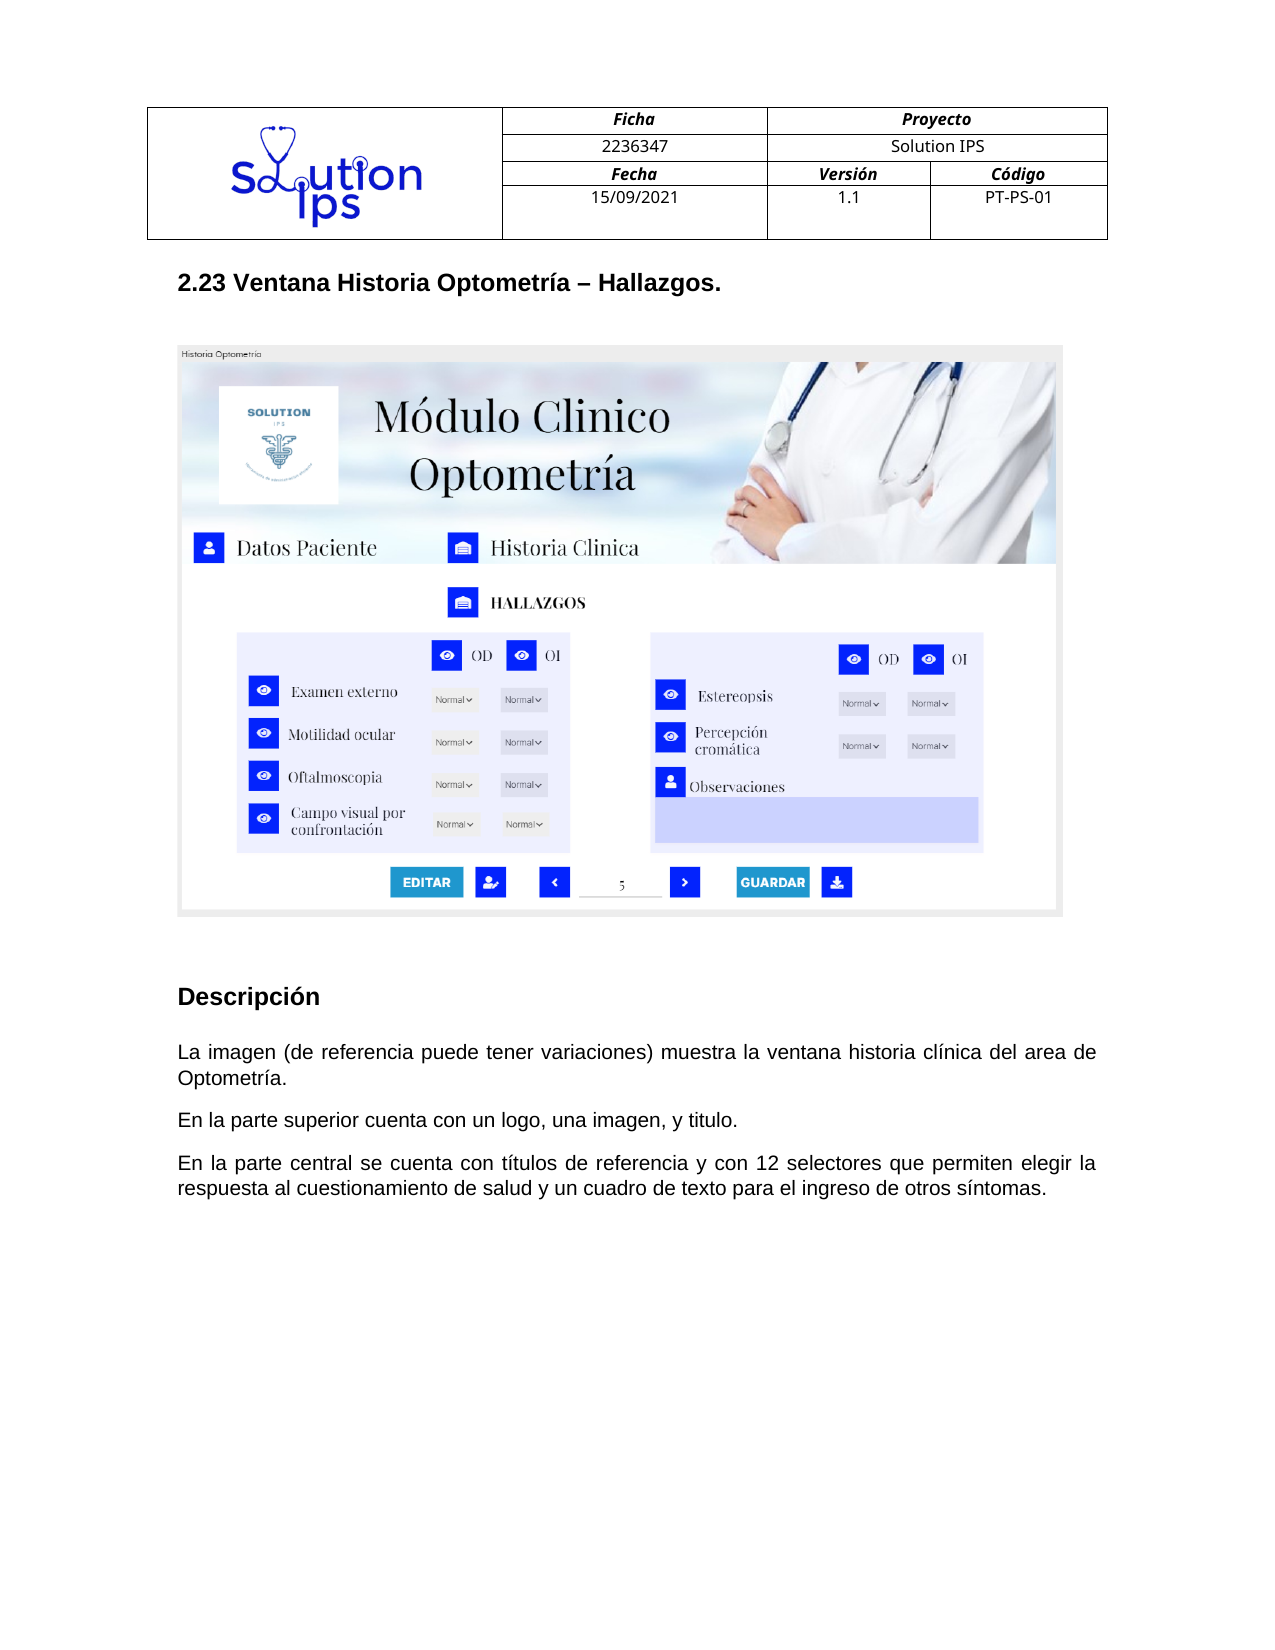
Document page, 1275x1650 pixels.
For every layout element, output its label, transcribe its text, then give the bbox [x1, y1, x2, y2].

text En la parte superior cuenta con un logo, una imagen, y titulo. [177, 1108, 1098, 1132]
picture [177, 345, 1063, 917]
text Descripción [177, 982, 1098, 1011]
subtitle 2.23 Ventana Historia Optometría – Hallazgos. [177, 268, 1098, 297]
picture [210, 107, 439, 239]
text En la parte central se cuenta con títulos de referencia y con 12 selectores que permiten elegir la respuesta al cuestionamiento de salud y un cuadro de texto para el ingreso de otros síntomas. [177, 1150, 1098, 1200]
text La imagen (de referencia puede tener variaciones) muestra la ventana historia clínica del area de Optometría. [177, 1039, 1098, 1089]
